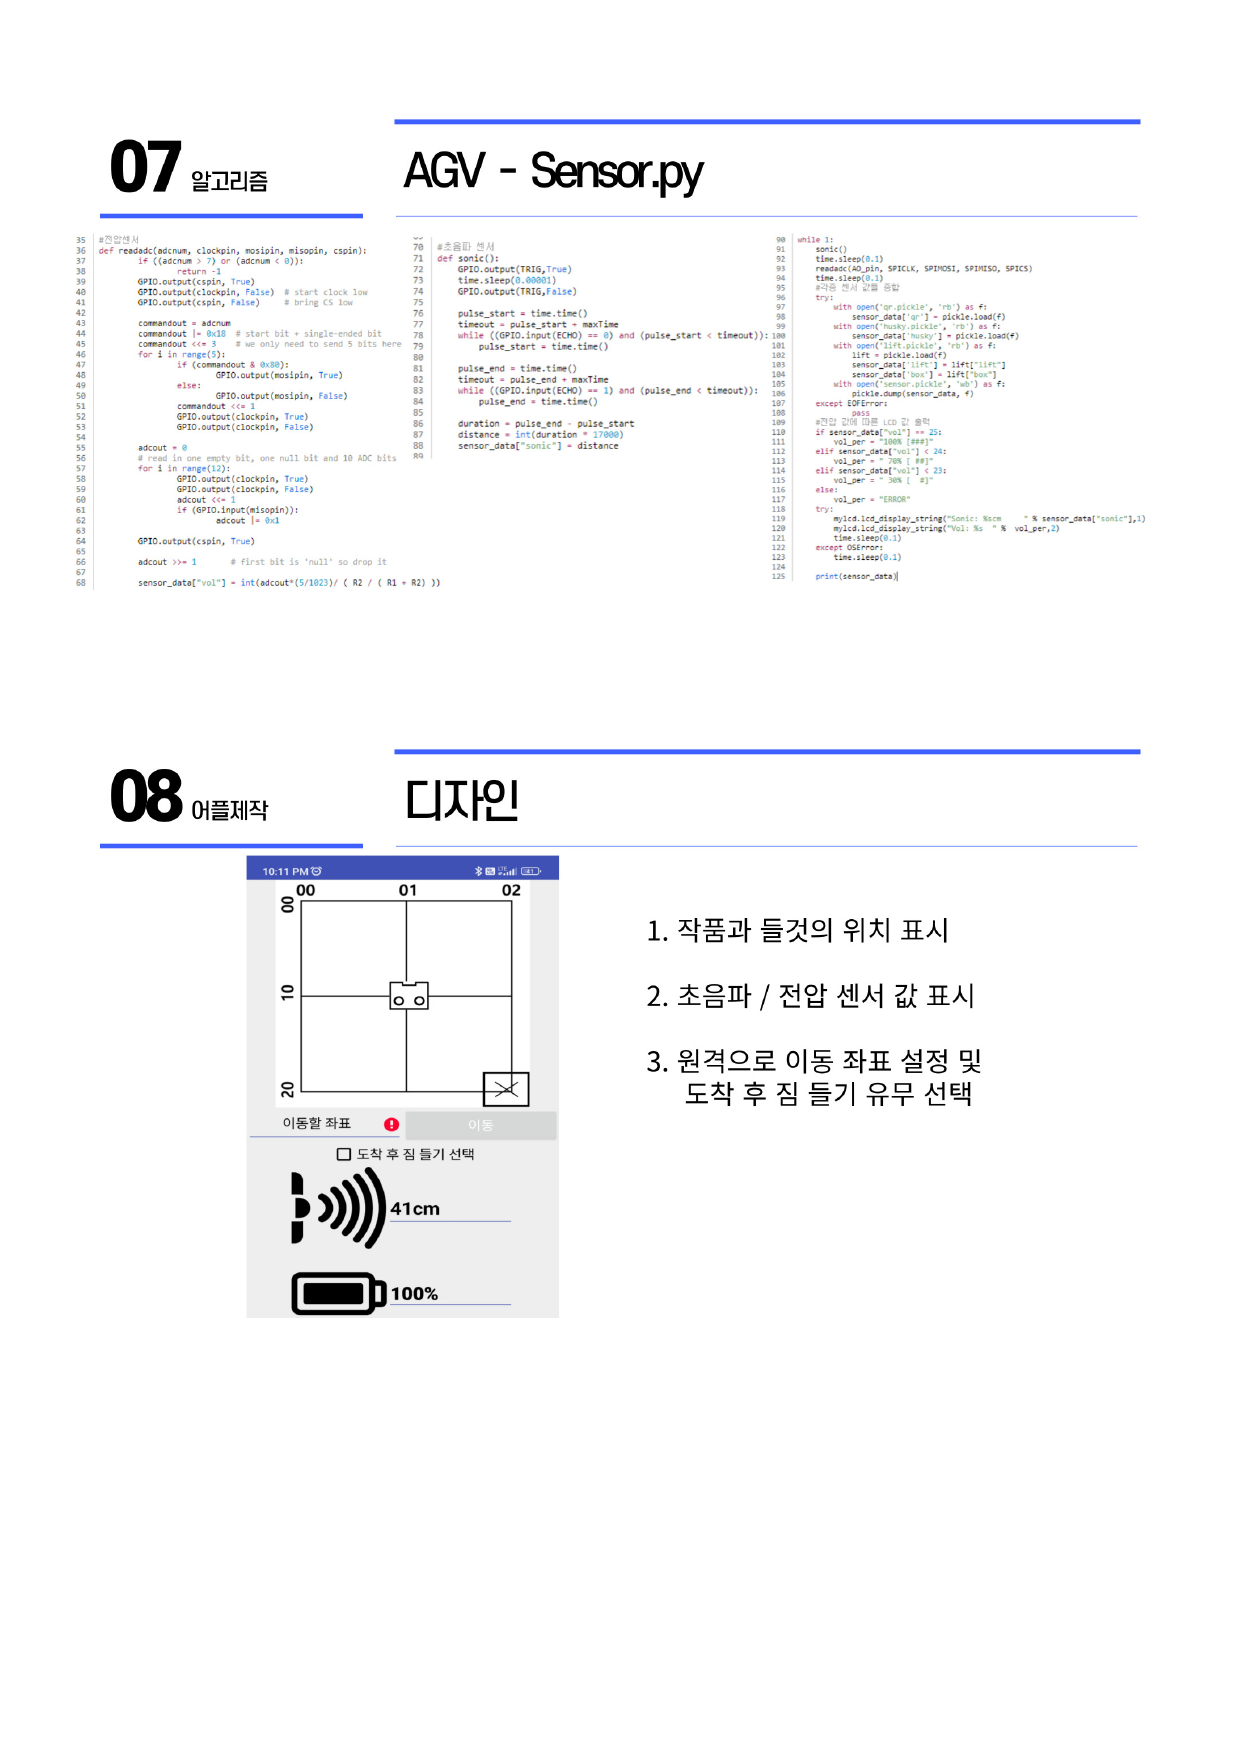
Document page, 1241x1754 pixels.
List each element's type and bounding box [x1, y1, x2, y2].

picture [75, 74, 1164, 688]
picture [75, 704, 1164, 1318]
